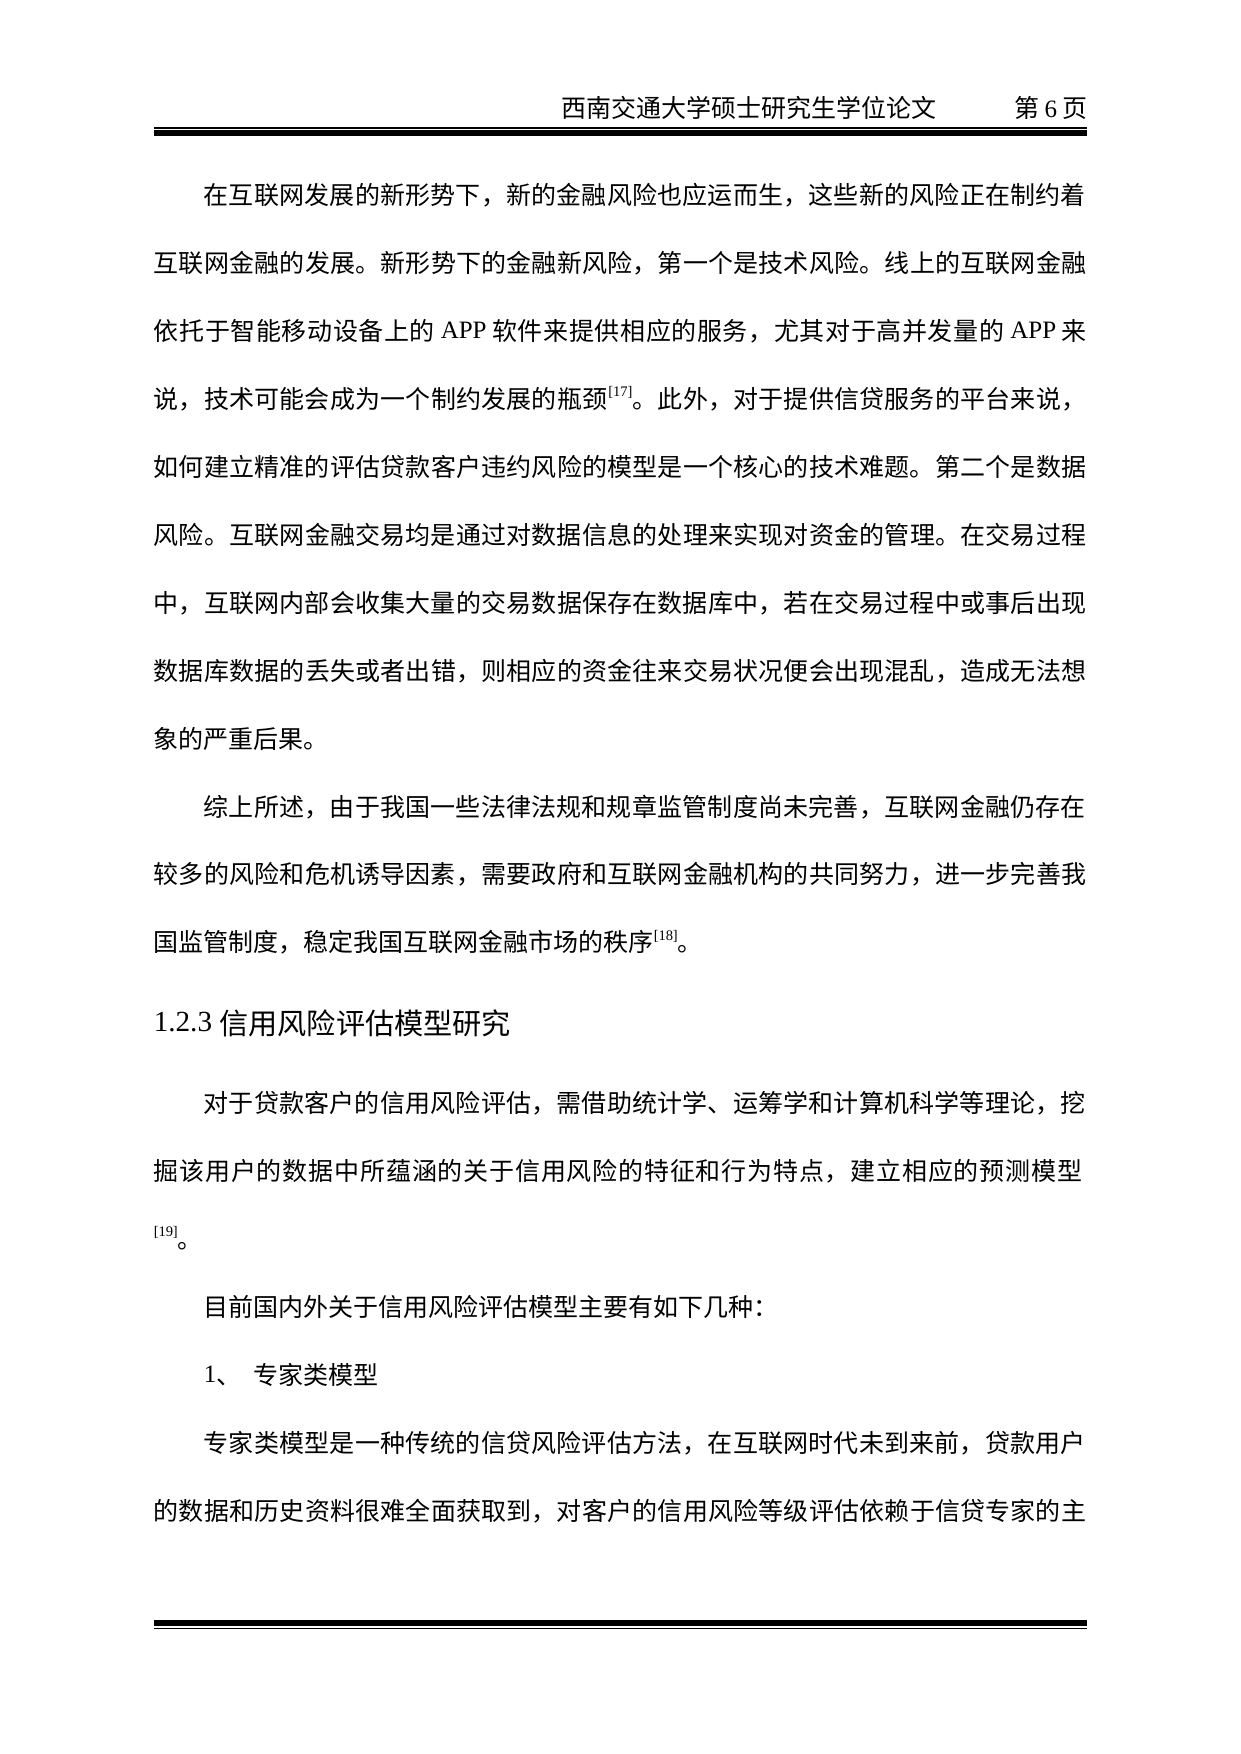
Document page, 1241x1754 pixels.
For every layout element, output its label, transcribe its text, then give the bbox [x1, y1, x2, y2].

text 对于贷款客户的信用风险评估，需借助统计学、运筹学和计算机科学等理论，挖掘该用户的数据中所蕴涵的关于信用风险的特征和行为特点，建立相应的预测模型[19]。 [153, 1068, 1087, 1272]
text 在互联网发展的新形势下，新的金融风险也应运而生，这些新的风险正在制约着互联网金融的发展。新形势下的金融新风险，第一个是技术风险。线上的互联网金融依托于智能移动设备上的APP软件来提供相应的服务，尤其对于高并发量的APP来说，技术可能会成为一个制约发展的瓶颈[17]。此外，对于提供信贷服务的平台来说，如何建立精准的评估贷款客户违约风险的模型是一个核心的技术难题。第二个是数据风险。互联网金融交易均是通过对数据信息的处理来实现对资金的管理。在交易过程中，互联网内部会收集大量的交易数据保存在数据库中，若在交易过程中或事后出现数据库数据的丢失或者出错，则相应的资金往来交易状况便会出现混乱，造成无法想象的严重后果。 [153, 160, 1087, 771]
list 专家类模型 [203, 1339, 1087, 1407]
title 1.2.3 信用风险评估模型研究 [153, 987, 1087, 1055]
text 目前国内外关于信用风险评估模型主要有如下几种： [153, 1272, 1087, 1339]
text 综上所述，由于我国一些法律法规和规章监管制度尚未完善，互联网金融仍存在较多的风险和危机诱导因素，需要政府和互联网金融机构的共同努力，进一步完善我国监管制度，稳定我国互联网金融市场的秩序[18]。 [153, 771, 1087, 975]
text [153, 1407, 1087, 1543]
